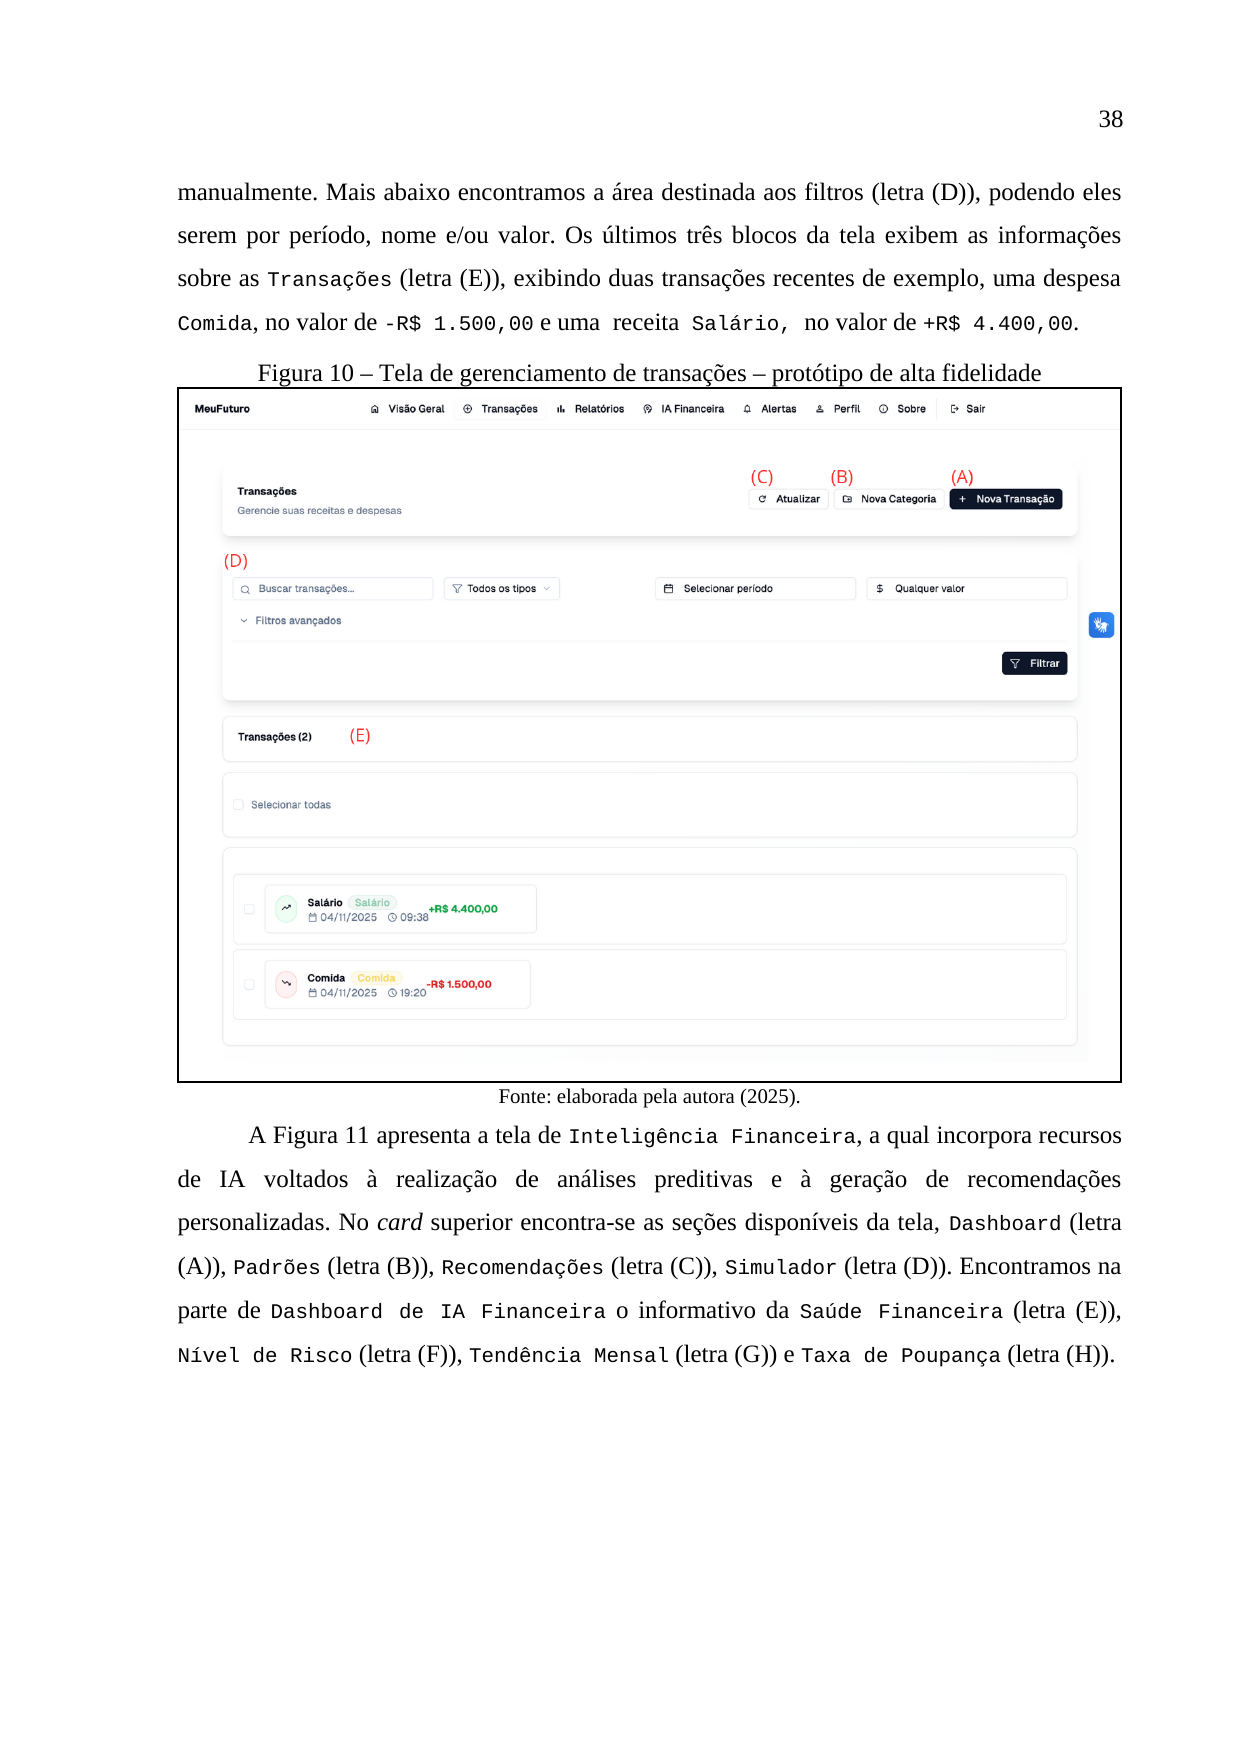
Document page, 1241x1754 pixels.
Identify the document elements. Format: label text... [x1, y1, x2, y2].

picture [179, 389, 1120, 1081]
text A Figura 11 apresenta a tela de Inteligência Financeira, a qual incorpora recursos de IA voltados à realização de análises preditivas e à geração de recomendações personalizadas. No card superior encontra-se as seções disponíveis da tela, Dashboard (letra (A)), Padrões (letra (B)), Recomendações (letra (C)), Simulador (letra (D)). Encontramos na parte de Dashboard de IA Financeira o informativo da Saúde Financeira (letra (E)), Nível de Risco (letra (F)), Tendência Mensal (letra (G)) e Taxa de Poupança (letra (H)). [177, 1120, 1122, 1369]
text Fonte: elaborada pela autora (2025). [177, 1083, 1122, 1108]
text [177, 177, 1122, 337]
